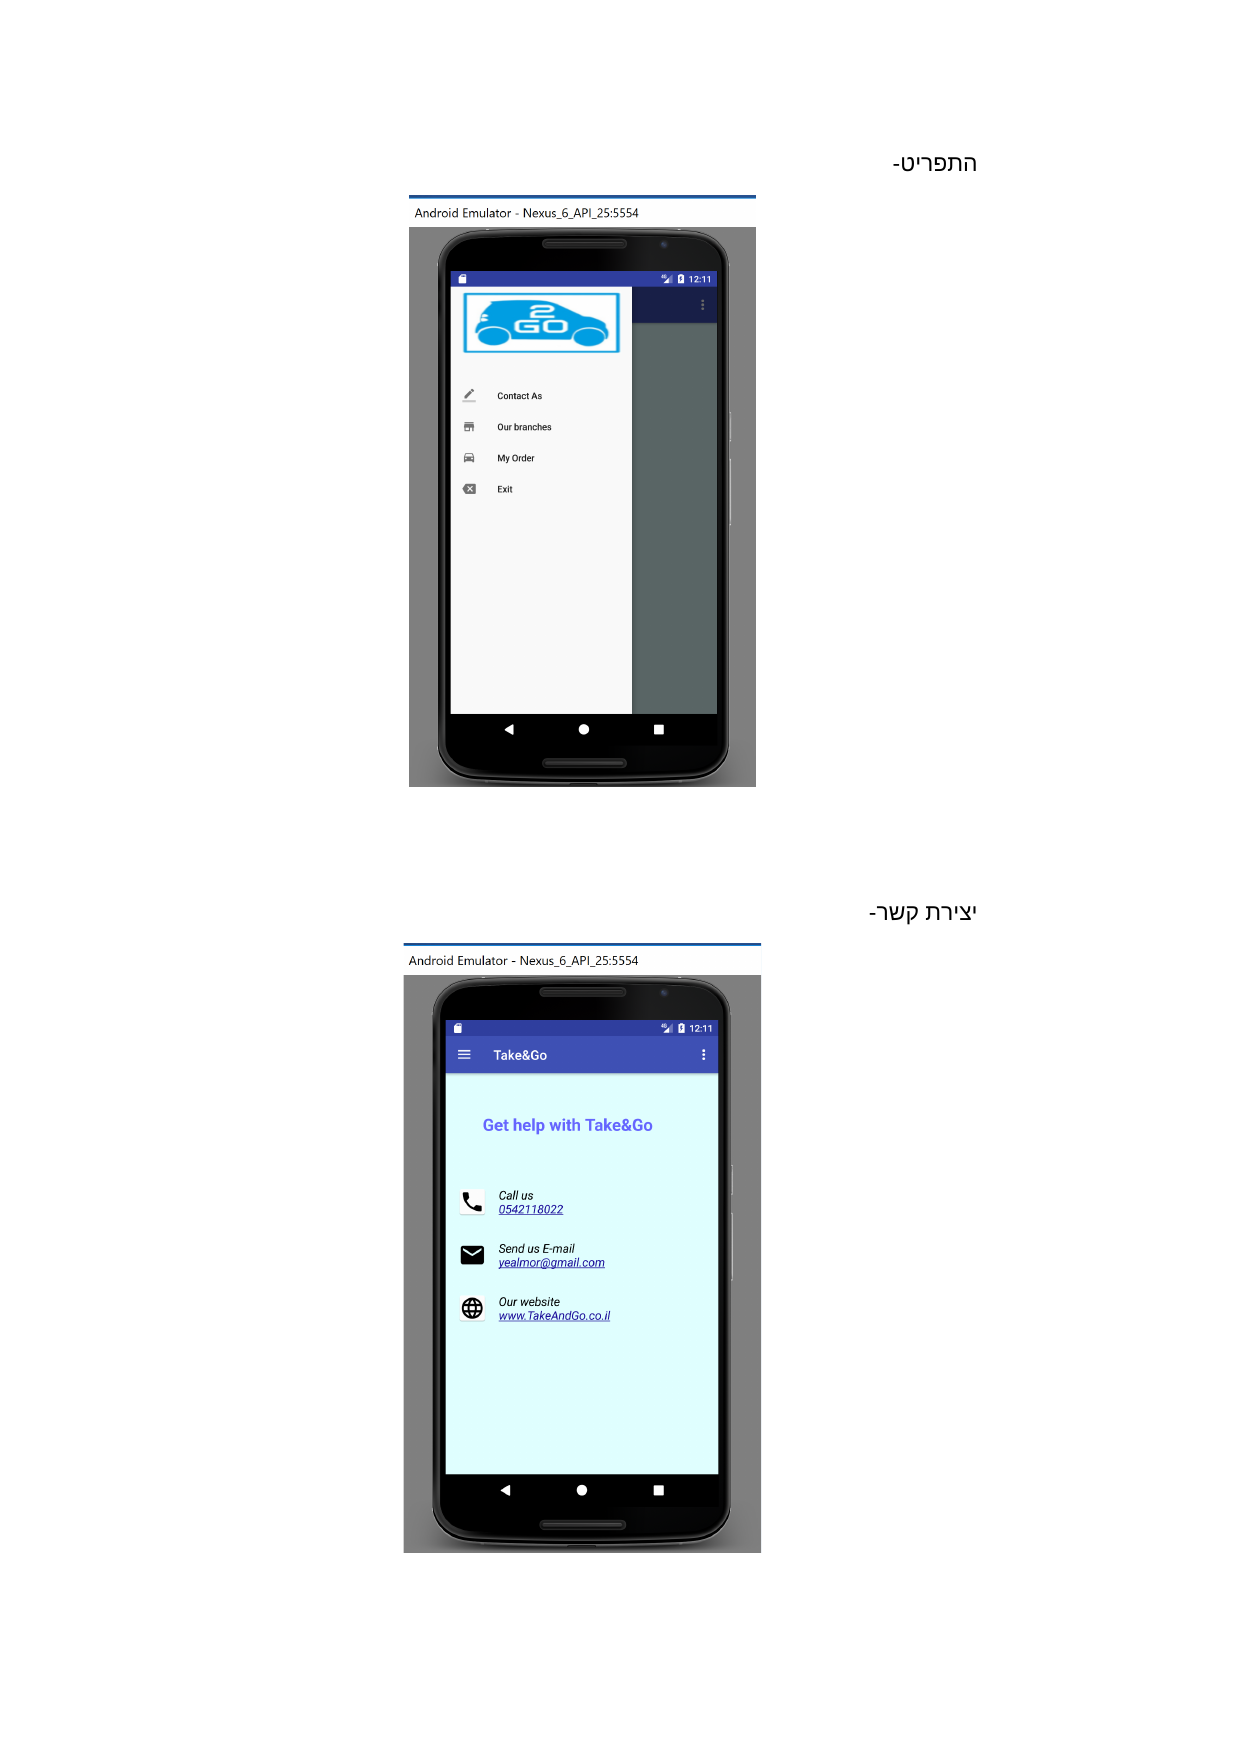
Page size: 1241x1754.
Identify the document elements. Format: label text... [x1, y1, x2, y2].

picture [403, 943, 762, 1553]
picture [409, 195, 756, 787]
text התפריט- [187, 150, 1053, 176]
text יצירת קשר- [187, 899, 1053, 925]
